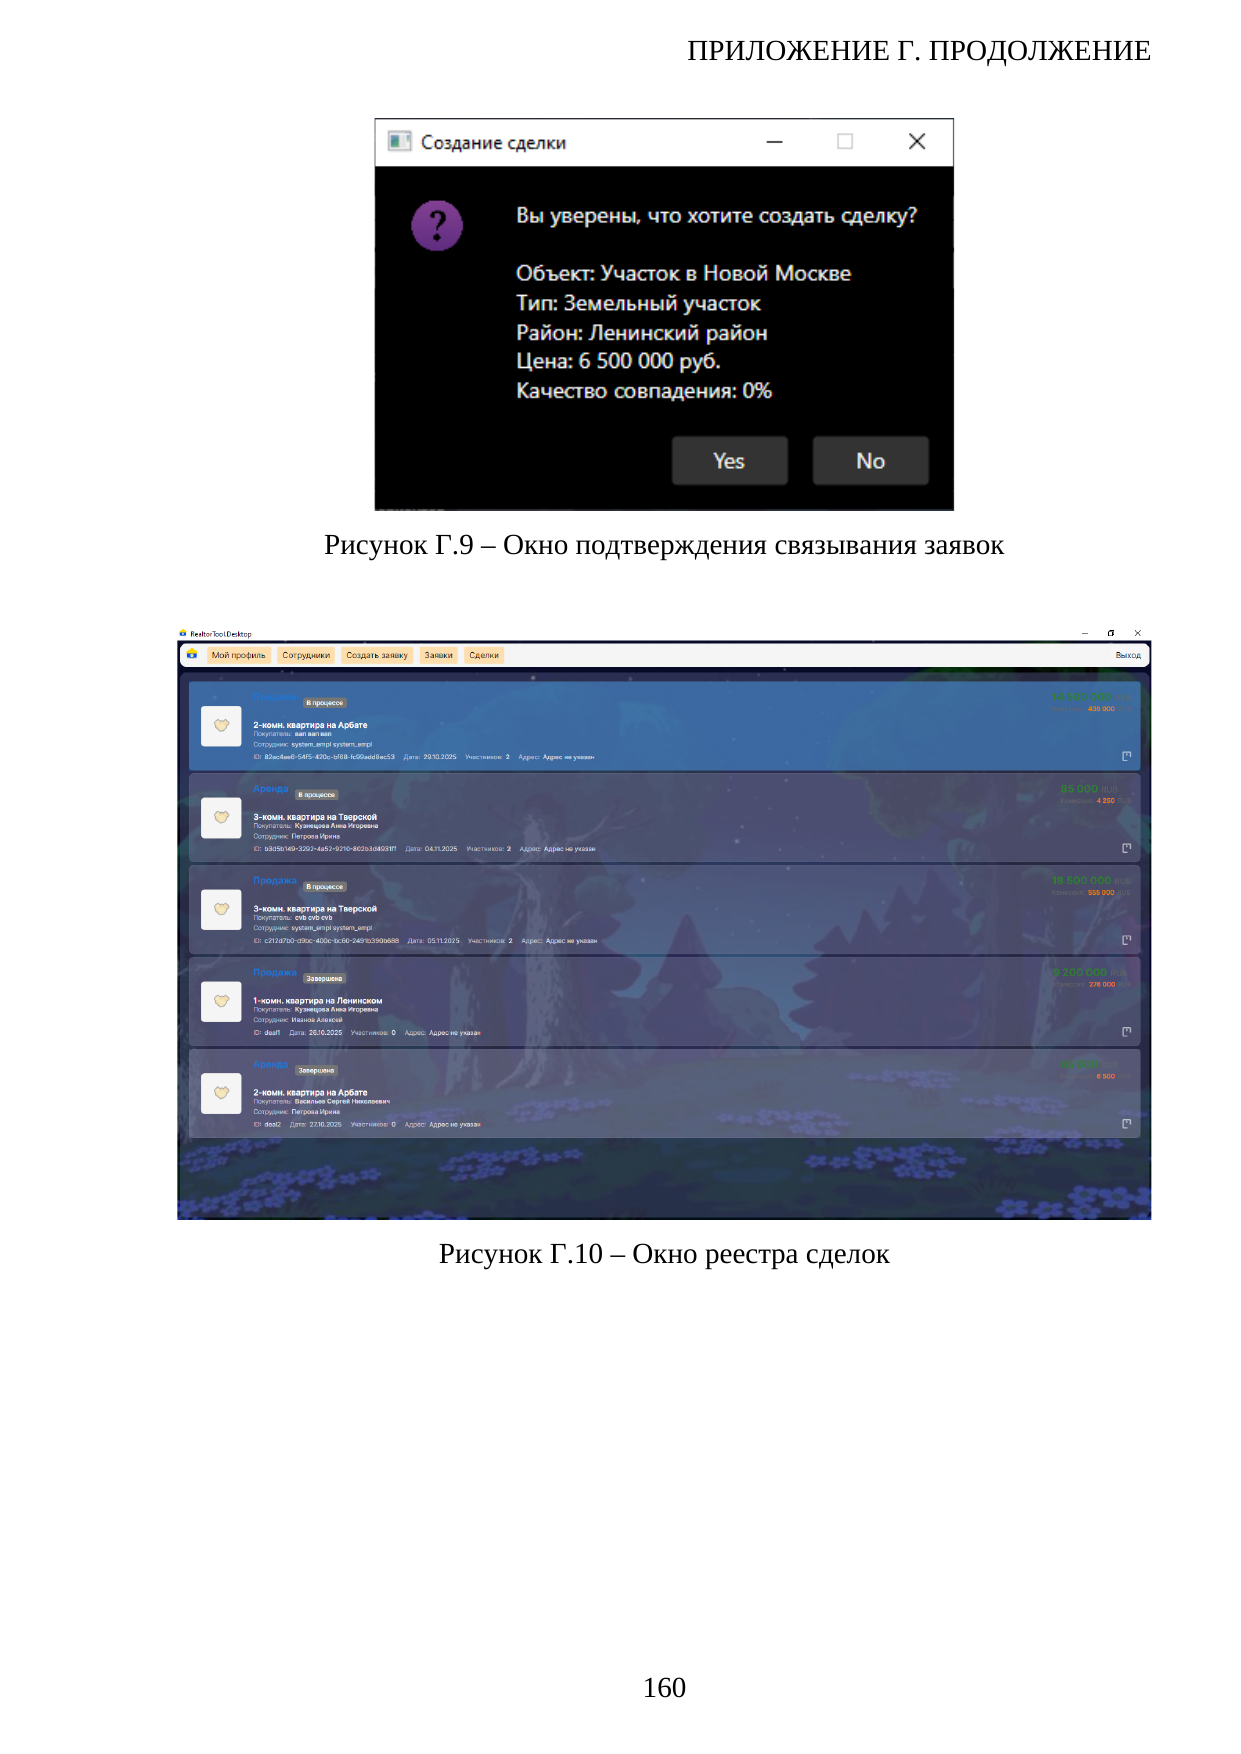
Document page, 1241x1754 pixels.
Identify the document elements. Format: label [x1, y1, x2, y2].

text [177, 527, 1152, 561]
picture [177, 627, 1152, 1220]
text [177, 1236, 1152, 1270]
picture [374, 118, 955, 511]
